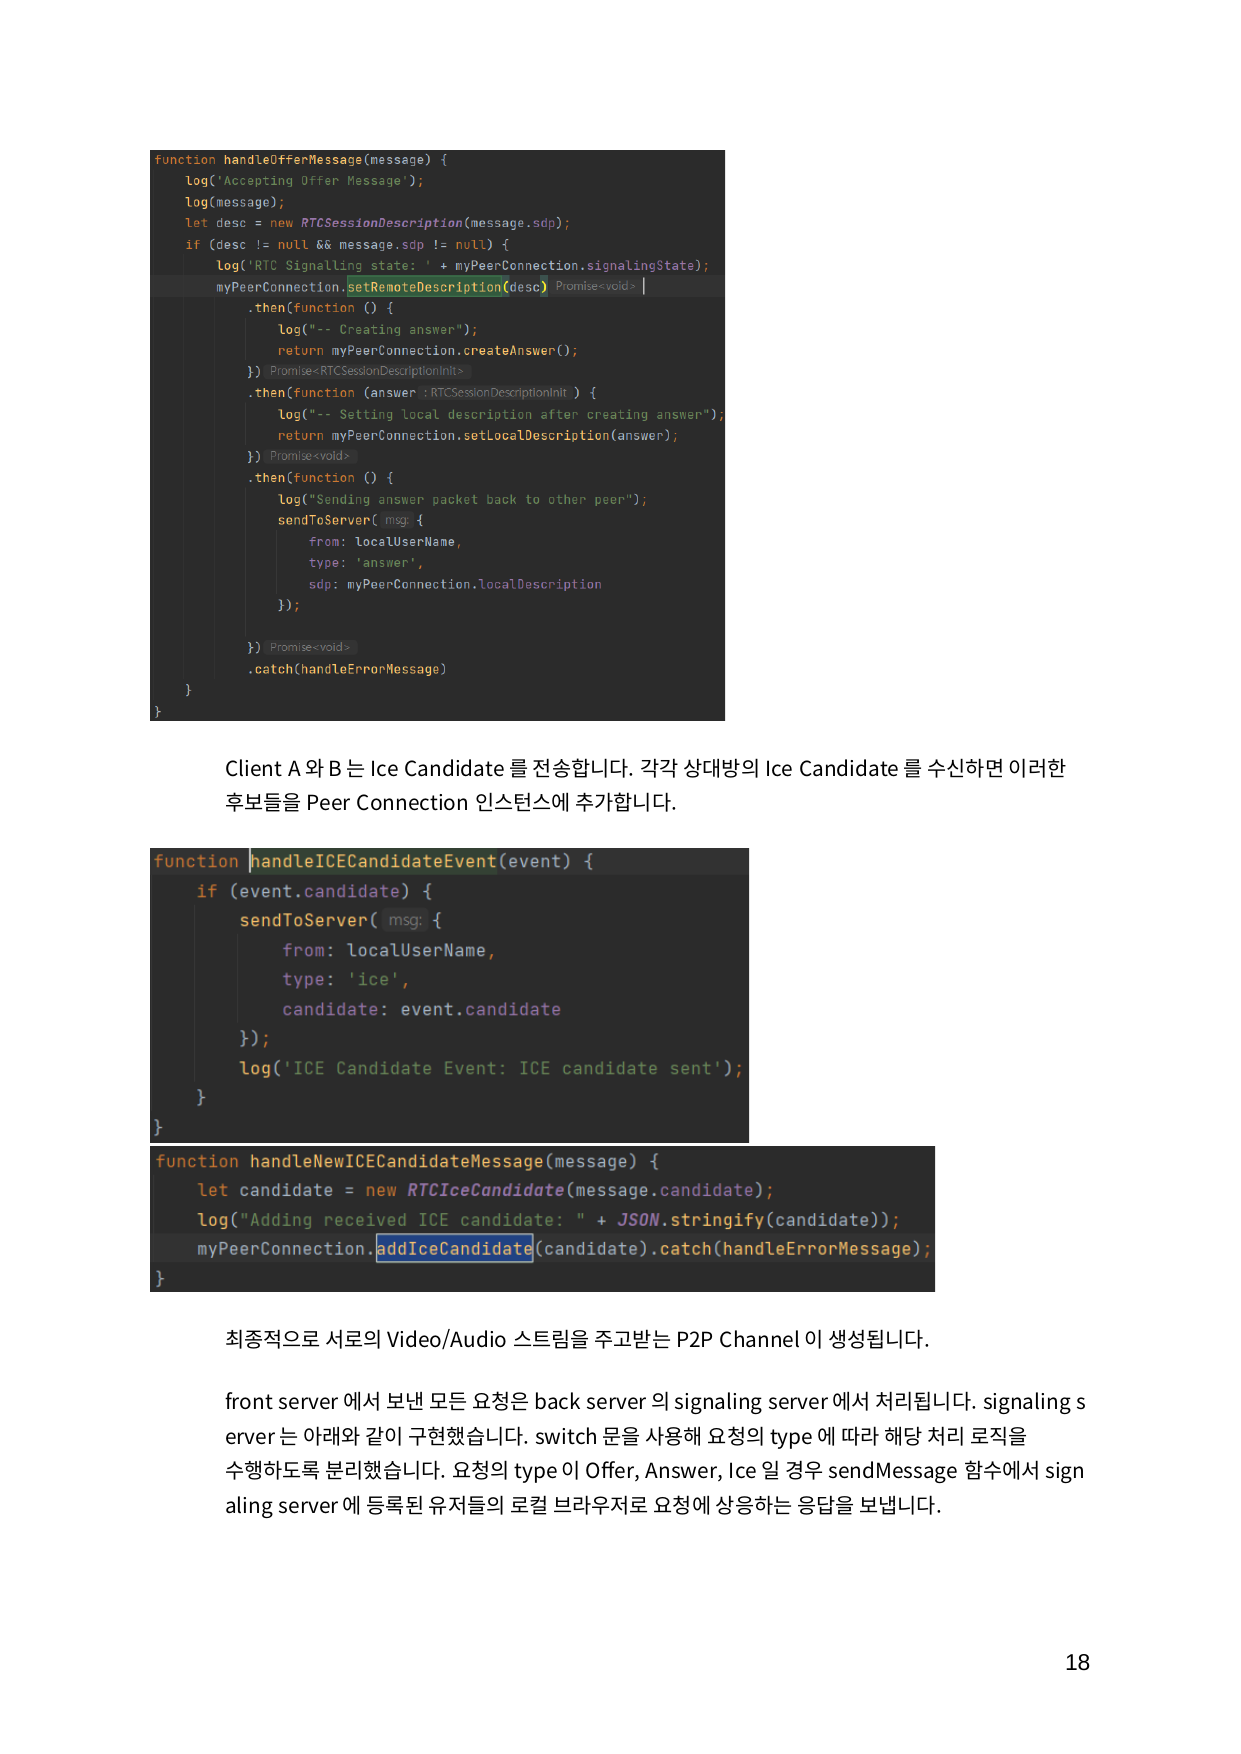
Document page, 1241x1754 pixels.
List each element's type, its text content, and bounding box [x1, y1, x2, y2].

text 최종적으로 서로의 Video/Audio 스트림을 주고받는 P2P Channel이 생성됩니다. [150, 1323, 1090, 1353]
picture [150, 150, 726, 721]
text front server에서 보낸 모든 요청은 back server의 signaling server에서 처리됩니다. signaling server는 아래와 같이 구현했습니다. switch문을 사용해 요청의 type에 따라 해당 처리 로직을 수행하도록 분리했습니다. 요청의 type이 Offer, Answer, Ice일 경우 sendMessage 함수에서 signaling server에 등록된 유저들의 로컬 브라우저로 요청에 상응하는 응답을 보냅니다. [225, 1385, 1090, 1519]
picture [150, 1146, 936, 1292]
text Client A와 B는 Ice Candidate를 전송합니다. 각각 상대방의 Ice Candidate를 수신하면 이러한 후보들을 Peer Connection 인스턴스에 추가합니다. [225, 752, 1090, 817]
picture [150, 848, 750, 1143]
